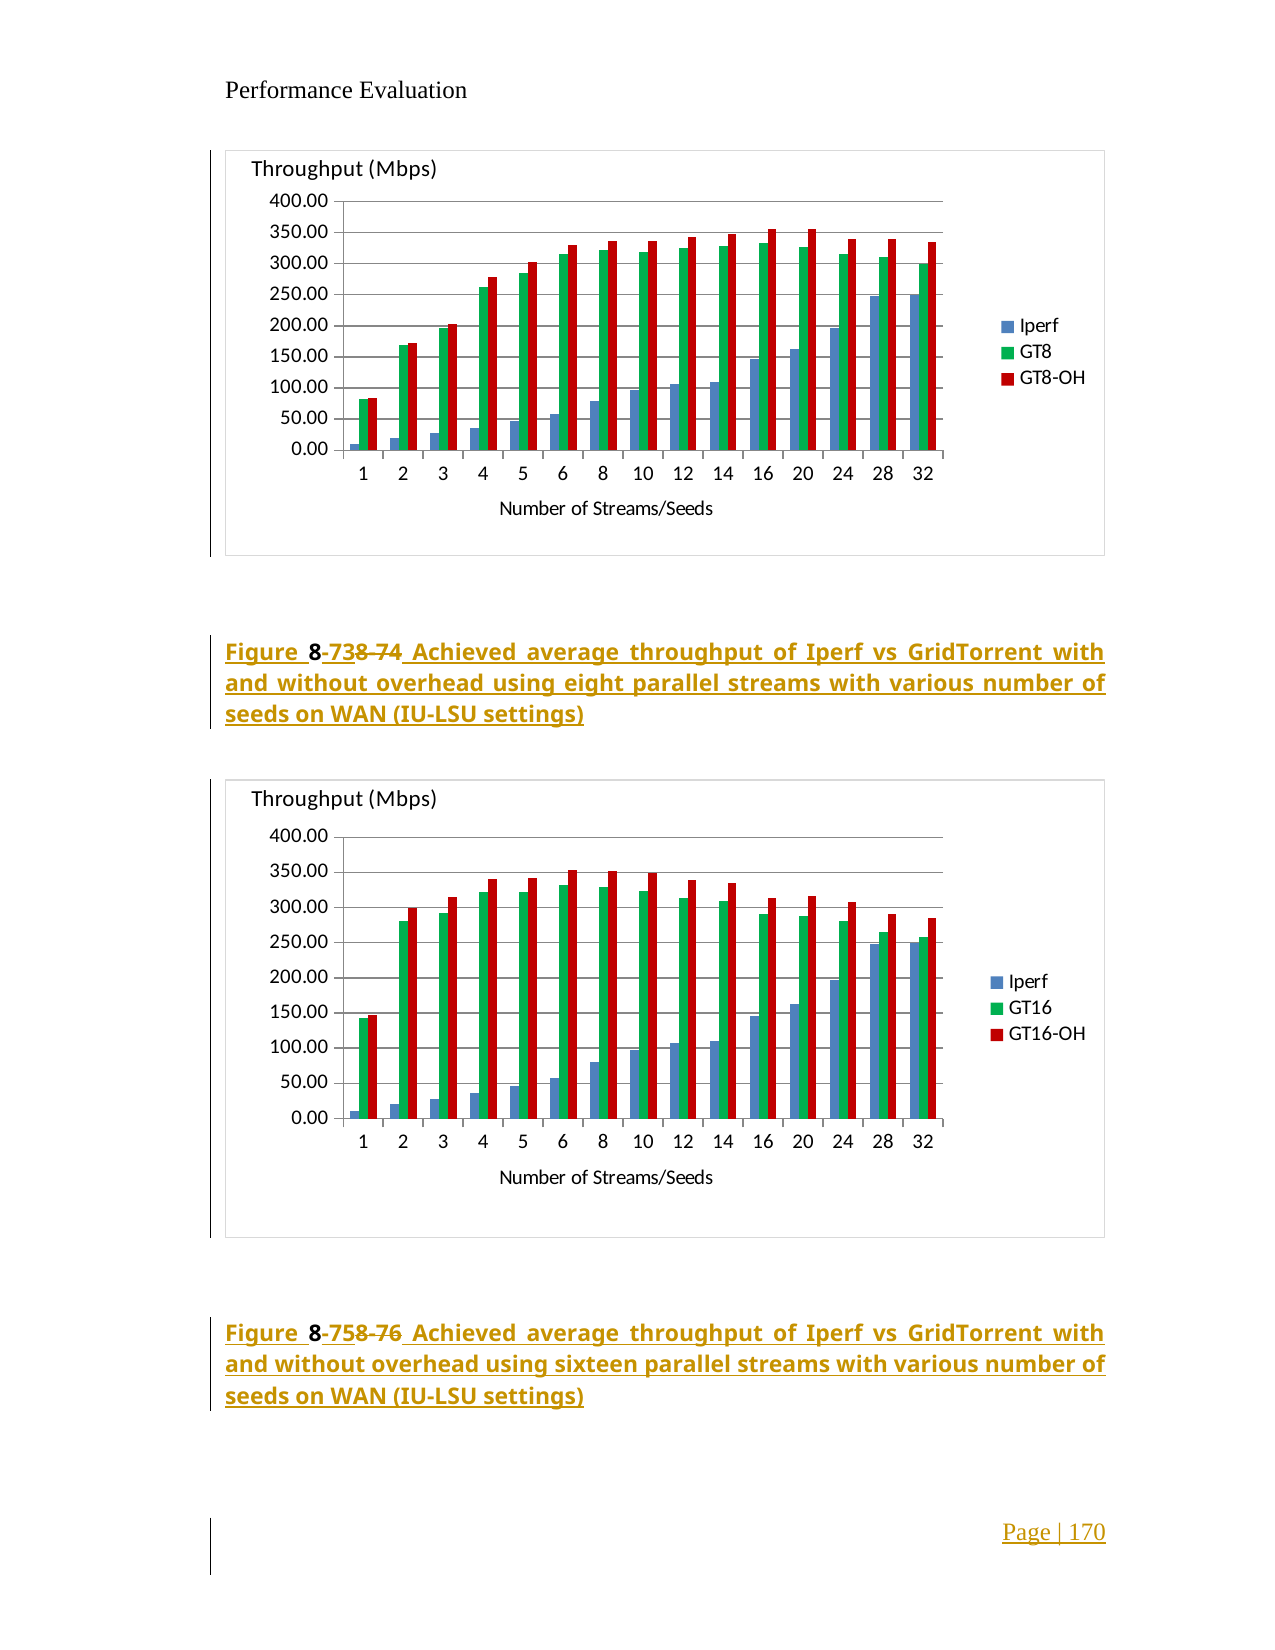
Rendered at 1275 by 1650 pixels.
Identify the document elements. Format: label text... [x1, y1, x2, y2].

text 8 [225, 695, 1106, 729]
text 8 [225, 1376, 1106, 1411]
text 8 [225, 1317, 1106, 1375]
text 8 [225, 635, 1106, 693]
